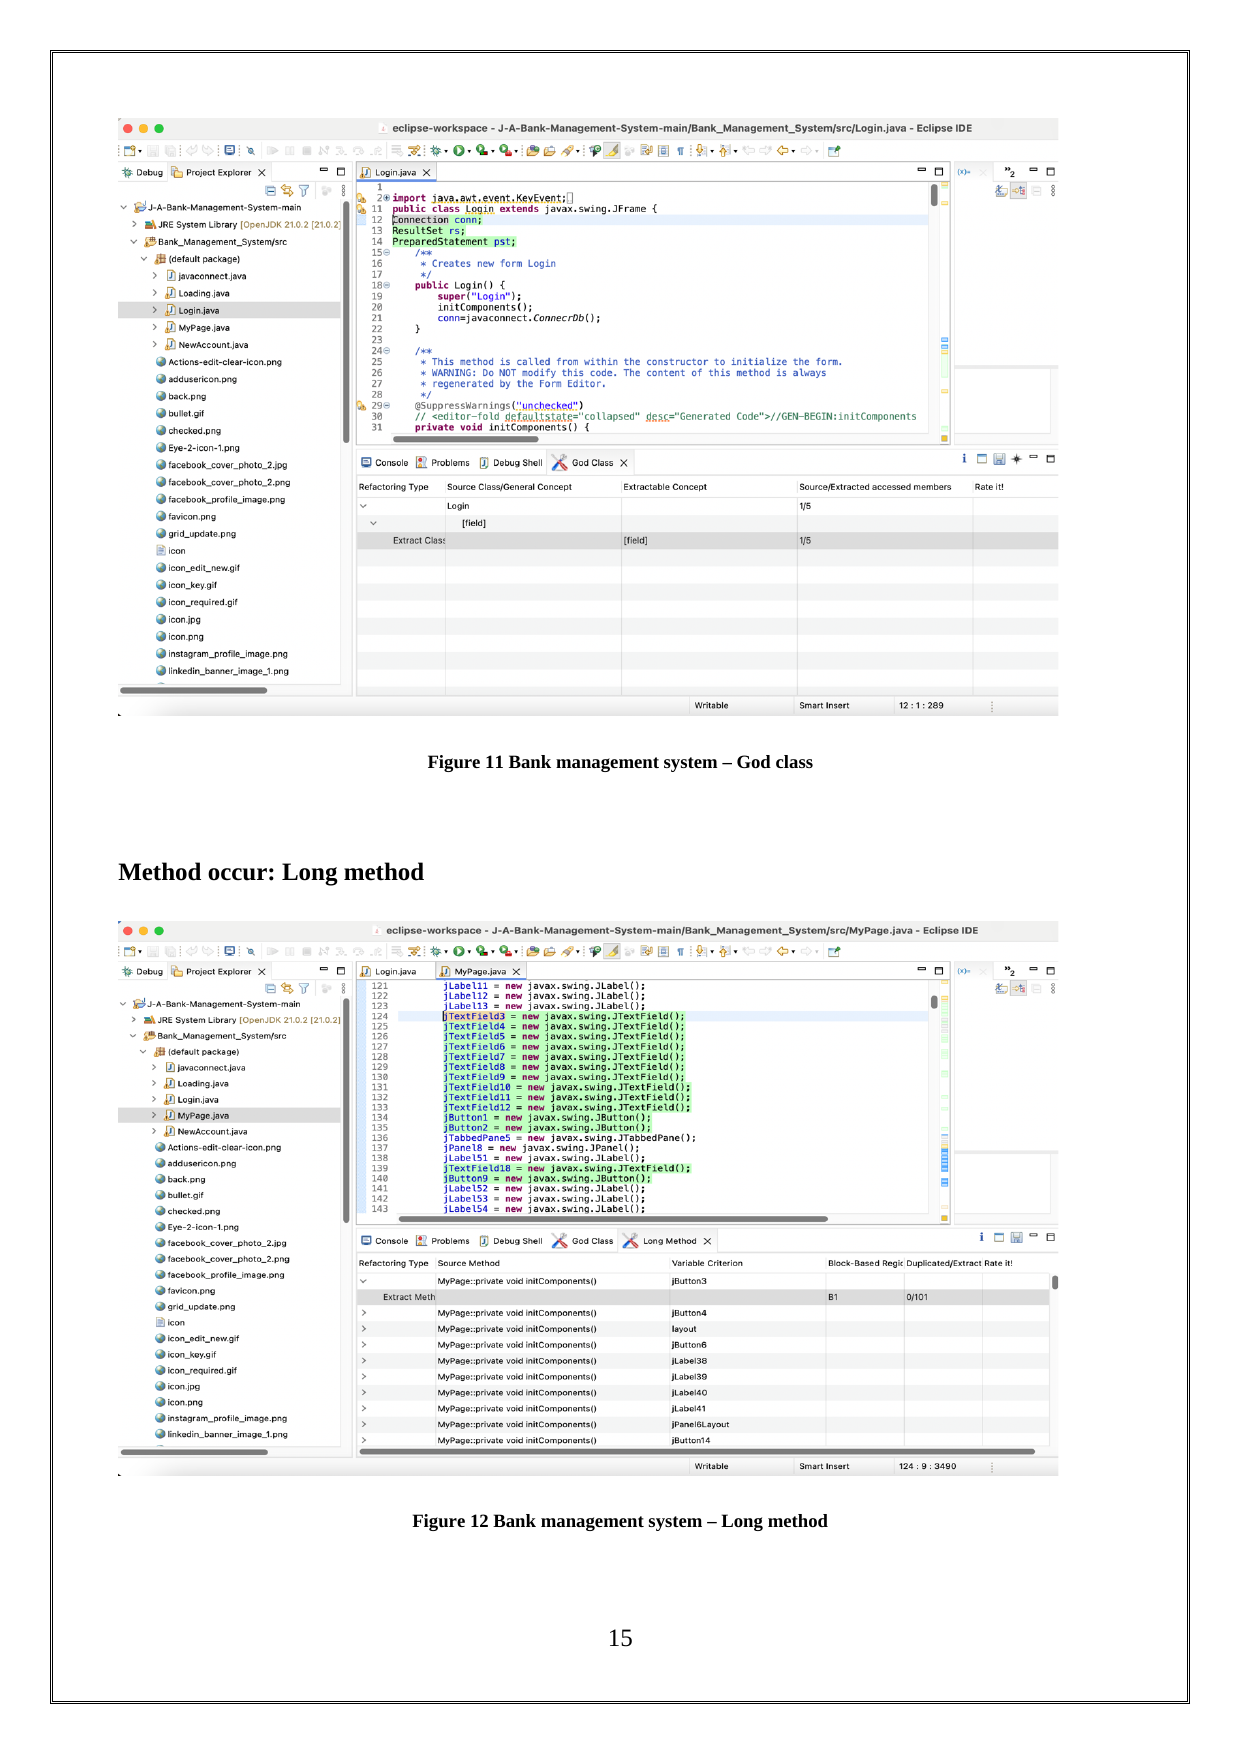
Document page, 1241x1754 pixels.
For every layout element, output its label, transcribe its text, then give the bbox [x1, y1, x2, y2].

text Figure 11 Bank management system – God class [118, 751, 1122, 773]
picture [118, 118, 1059, 716]
text Method occur: Long method [118, 857, 1122, 886]
picture [118, 921, 1059, 1476]
text Figure 12 Bank management system – Long method [118, 1510, 1122, 1532]
